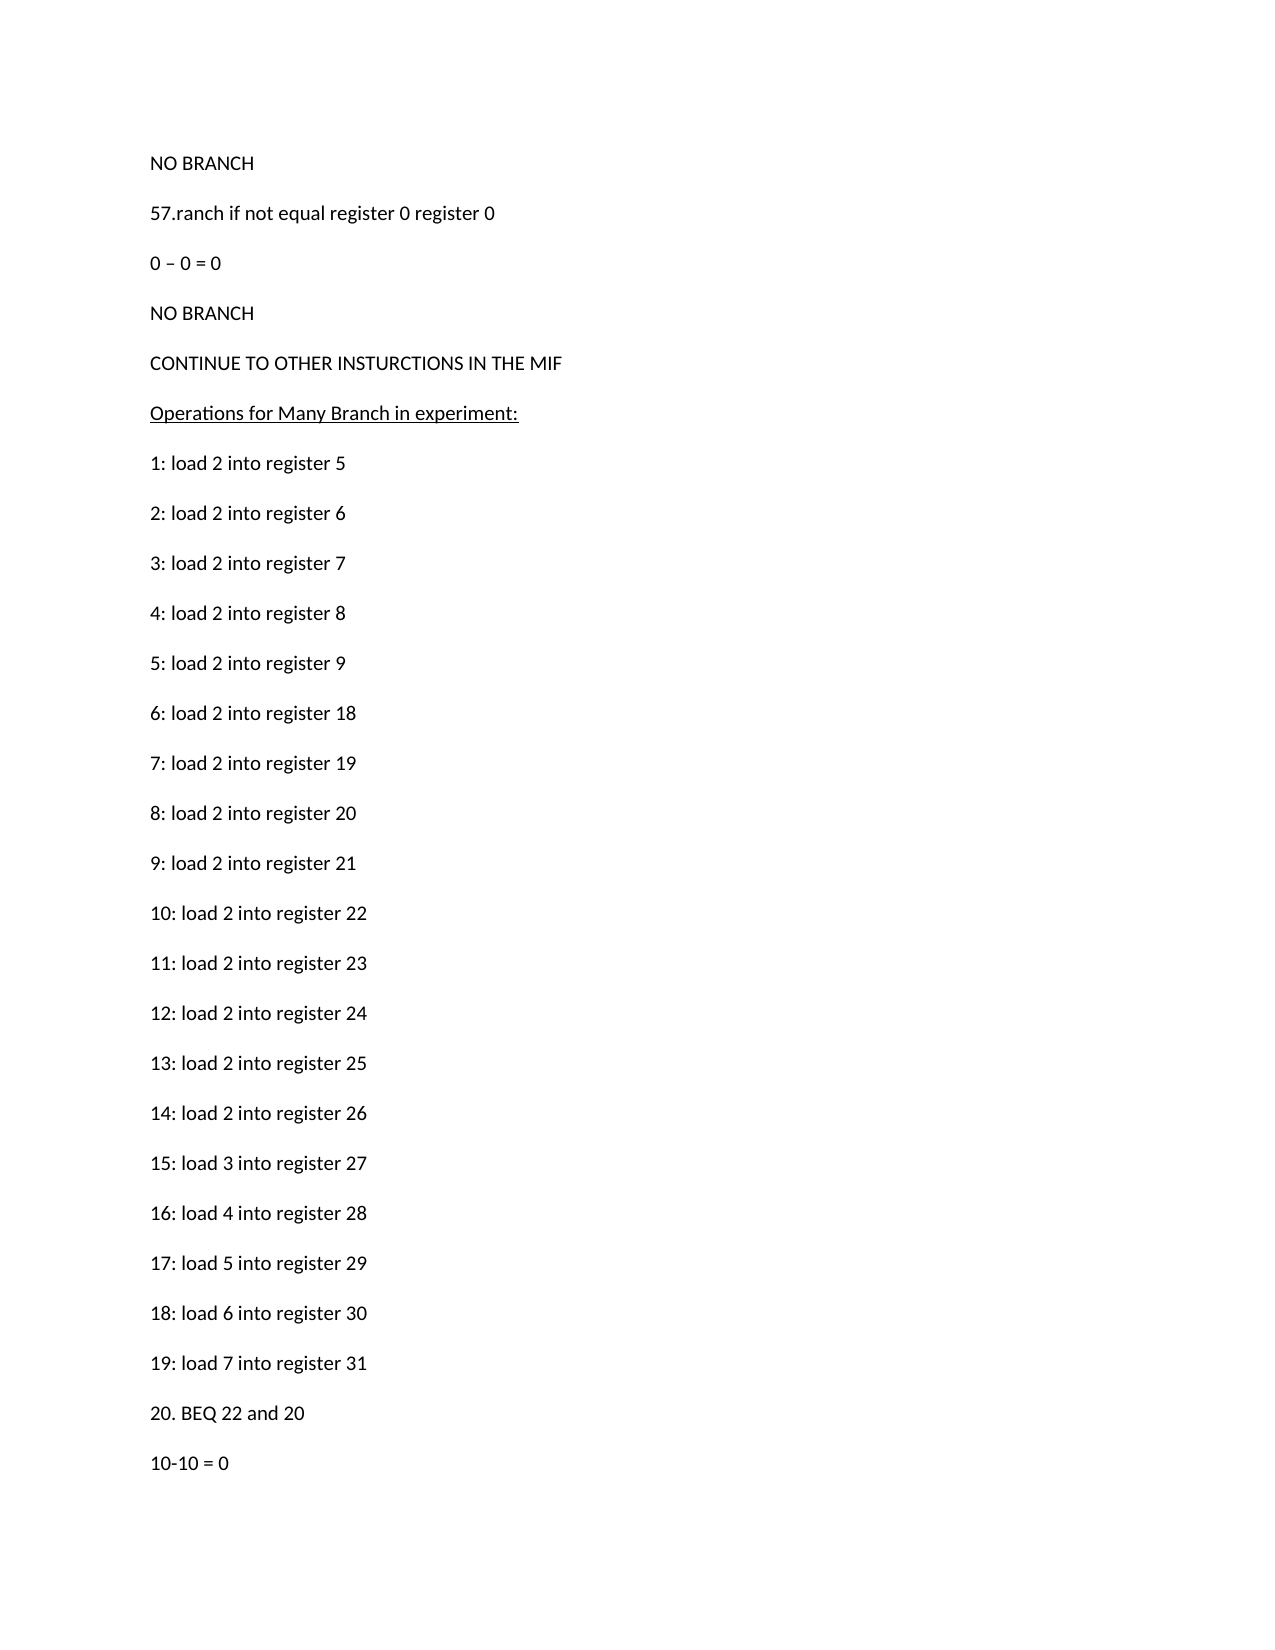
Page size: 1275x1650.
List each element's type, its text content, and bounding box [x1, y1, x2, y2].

text NO BRANCH [150, 300, 1125, 325]
text 5: load 2 into register 9 [150, 650, 1125, 675]
text 18: load 6 into register 30 [150, 1300, 1125, 1325]
text 4: load 2 into register 8 [150, 600, 1125, 625]
text 2: load 2 into register 6 [150, 500, 1125, 525]
text 11: load 2 into register 23 [150, 950, 1125, 975]
text 3: load 2 into register 7 [150, 550, 1125, 575]
text 8: load 2 into register 20 [150, 800, 1125, 825]
text 1: load 2 into register 5 [150, 450, 1125, 475]
text 16: load 4 into register 28 [150, 1200, 1125, 1225]
text 12: load 2 into register 24 [150, 1000, 1125, 1025]
text 17: load 5 into register 29 [150, 1250, 1125, 1275]
text 20. BEQ 22 and 20 [150, 1400, 1125, 1425]
text 19: load 7 into register 31 [150, 1350, 1125, 1375]
text 15: load 3 into register 27 [150, 1150, 1125, 1175]
text 6: load 2 into register 18 [150, 700, 1125, 725]
text NO BRANCH [150, 150, 1125, 175]
text Operations for Many Branch in experiment: [150, 400, 1125, 425]
text 9: load 2 into register 21 [150, 850, 1125, 875]
text 10-10 = 0 [150, 1450, 1125, 1475]
text 13: load 2 into register 25 [150, 1050, 1125, 1075]
text CONTINUE TO OTHER INSTURCTIONS IN THE MIF [150, 350, 1125, 375]
text 0 – 0 = 0 [150, 250, 1125, 275]
text 7: load 2 into register 19 [150, 750, 1125, 775]
text 57.ranch if not equal register 0 register 0 [150, 200, 1125, 225]
text 14: load 2 into register 26 [150, 1100, 1125, 1125]
text 10: load 2 into register 22 [150, 900, 1125, 925]
